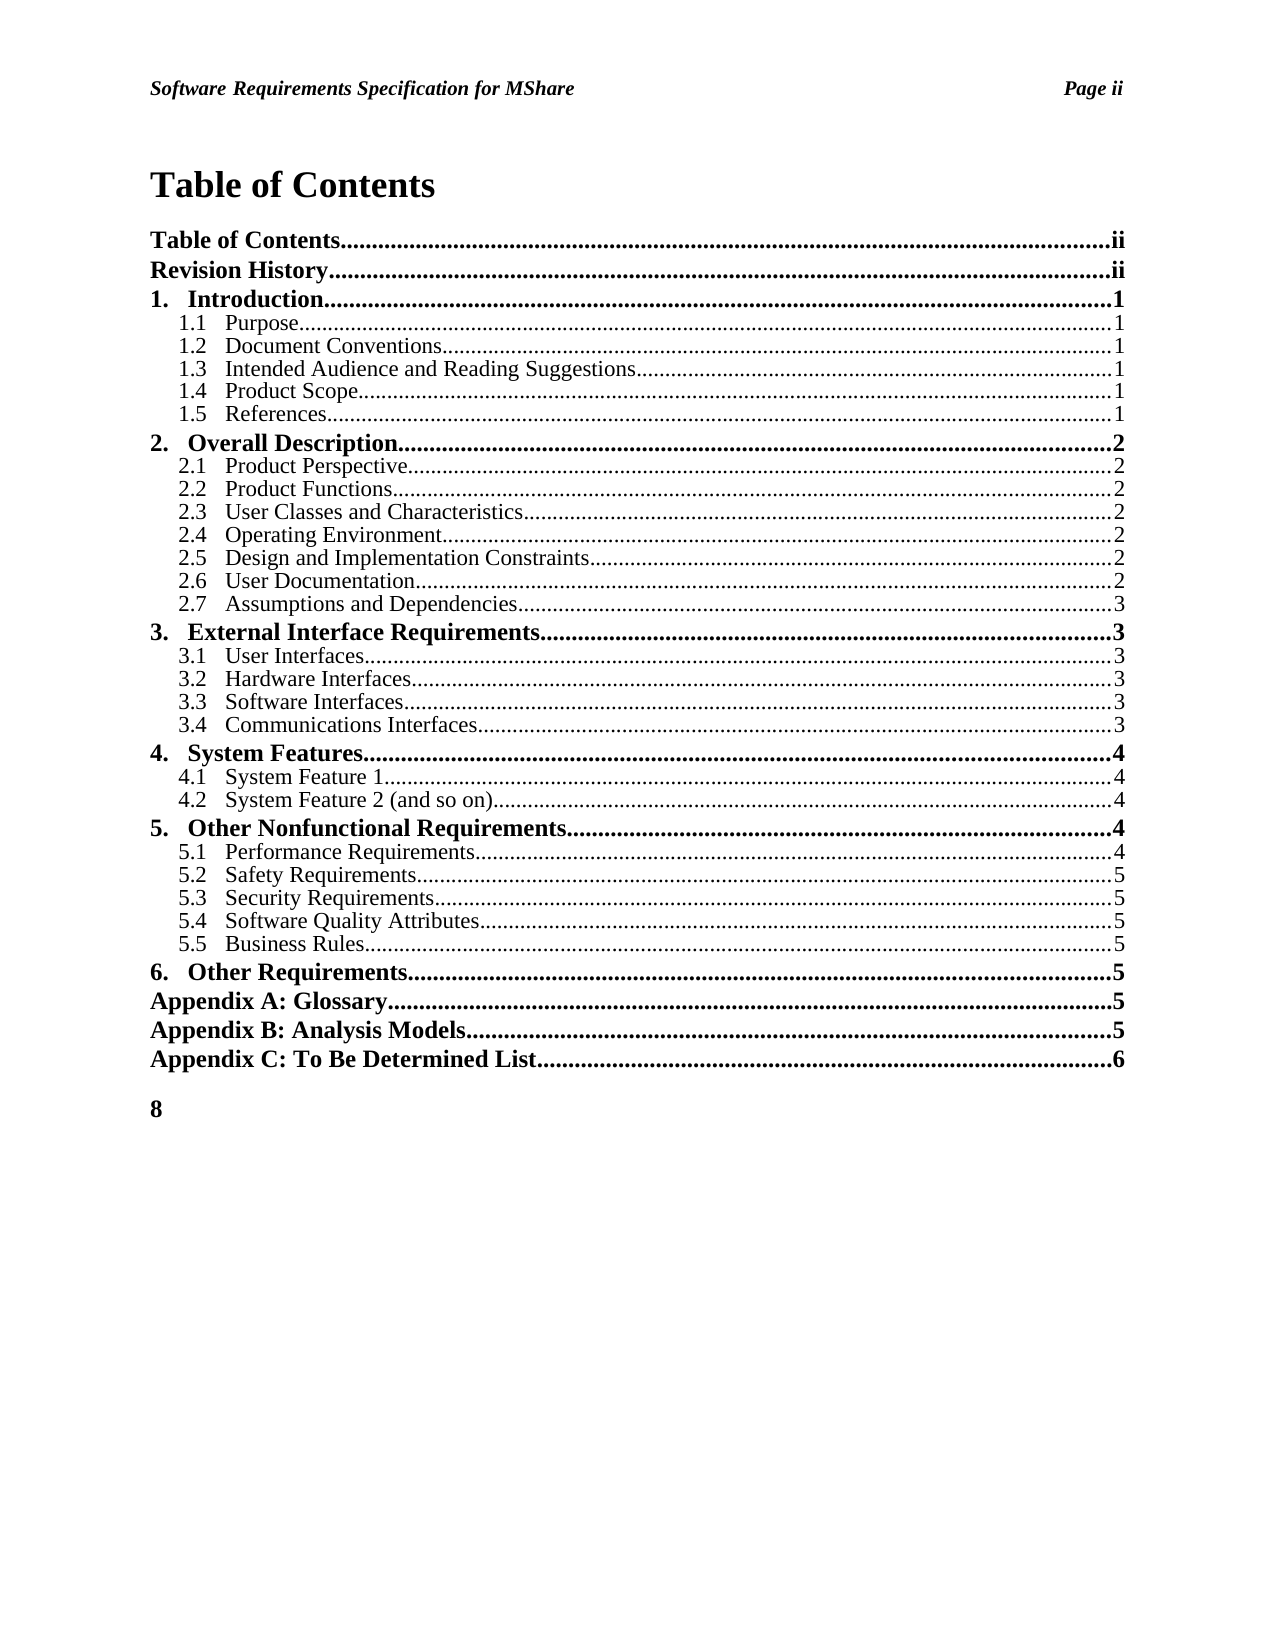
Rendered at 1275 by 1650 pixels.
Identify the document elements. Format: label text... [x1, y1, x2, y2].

text Appendix A: Glossary 5 [150, 991, 1125, 1014]
text 3. External Interface Requirements 3 [150, 622, 1125, 645]
text Appendix C: To Be Determined List 6 [150, 1049, 1125, 1072]
text 2.6 User Documentation 2 [178, 570, 1125, 593]
text 2. Overall Description 2 [150, 433, 1125, 456]
text 5. Other Nonfunctional Requirements 4 [150, 818, 1125, 841]
text 5.3 Security Requirements 5 [178, 887, 1125, 910]
text 5.4 Software Quality Attributes 5 [178, 910, 1125, 933]
text Table of Contents ii [150, 231, 1125, 253]
text 1.4 Product Scope 1 [178, 381, 1125, 403]
text 4. System Features 4 [150, 743, 1125, 766]
text 2.1 Product Perspective 2 [178, 456, 1125, 478]
text 5.2 Safety Requirements 5 [178, 864, 1125, 887]
text Appendix B: Analysis Models 5 [150, 1020, 1125, 1043]
text 3.2 Hardware Interfaces 3 [178, 668, 1125, 691]
text 5.5 Business Rules 5 [178, 933, 1125, 956]
text 4.1 System Feature 1 4 [178, 766, 1125, 789]
text Revision History ii [150, 260, 1125, 283]
text 3.4 Communications Interfaces 3 [178, 714, 1125, 737]
text 8 [150, 1097, 1125, 1122]
text 1.2 Document Conventions 1 [178, 335, 1125, 358]
text 3.1 User Interfaces 3 [178, 645, 1125, 668]
text 1.5 References 1 [178, 403, 1125, 426]
text 6. Other Requirements 5 [150, 962, 1125, 985]
text 1.1 Purpose 1 [178, 312, 1125, 335]
text 4.2 System Feature 2 (and so on) 4 [178, 789, 1125, 812]
text Table of Contents [150, 162, 1125, 206]
text 2.3 User Classes and Characteristics 2 [178, 501, 1125, 524]
text 2.4 Operating Environment 2 [178, 524, 1125, 547]
text 2.2 Product Functions 2 [178, 478, 1125, 501]
text 1. Introduction 1 [150, 289, 1125, 312]
text 3.3 Software Interfaces 3 [178, 691, 1125, 714]
text 1.3 Intended Audience and Reading Suggestions 1 [178, 358, 1125, 381]
text 5.1 Performance Requirements 4 [178, 841, 1125, 864]
text 2.7 Assumptions and Dependencies 3 [178, 593, 1125, 616]
text 2.5 Design and Implementation Constraints 2 [178, 547, 1125, 570]
